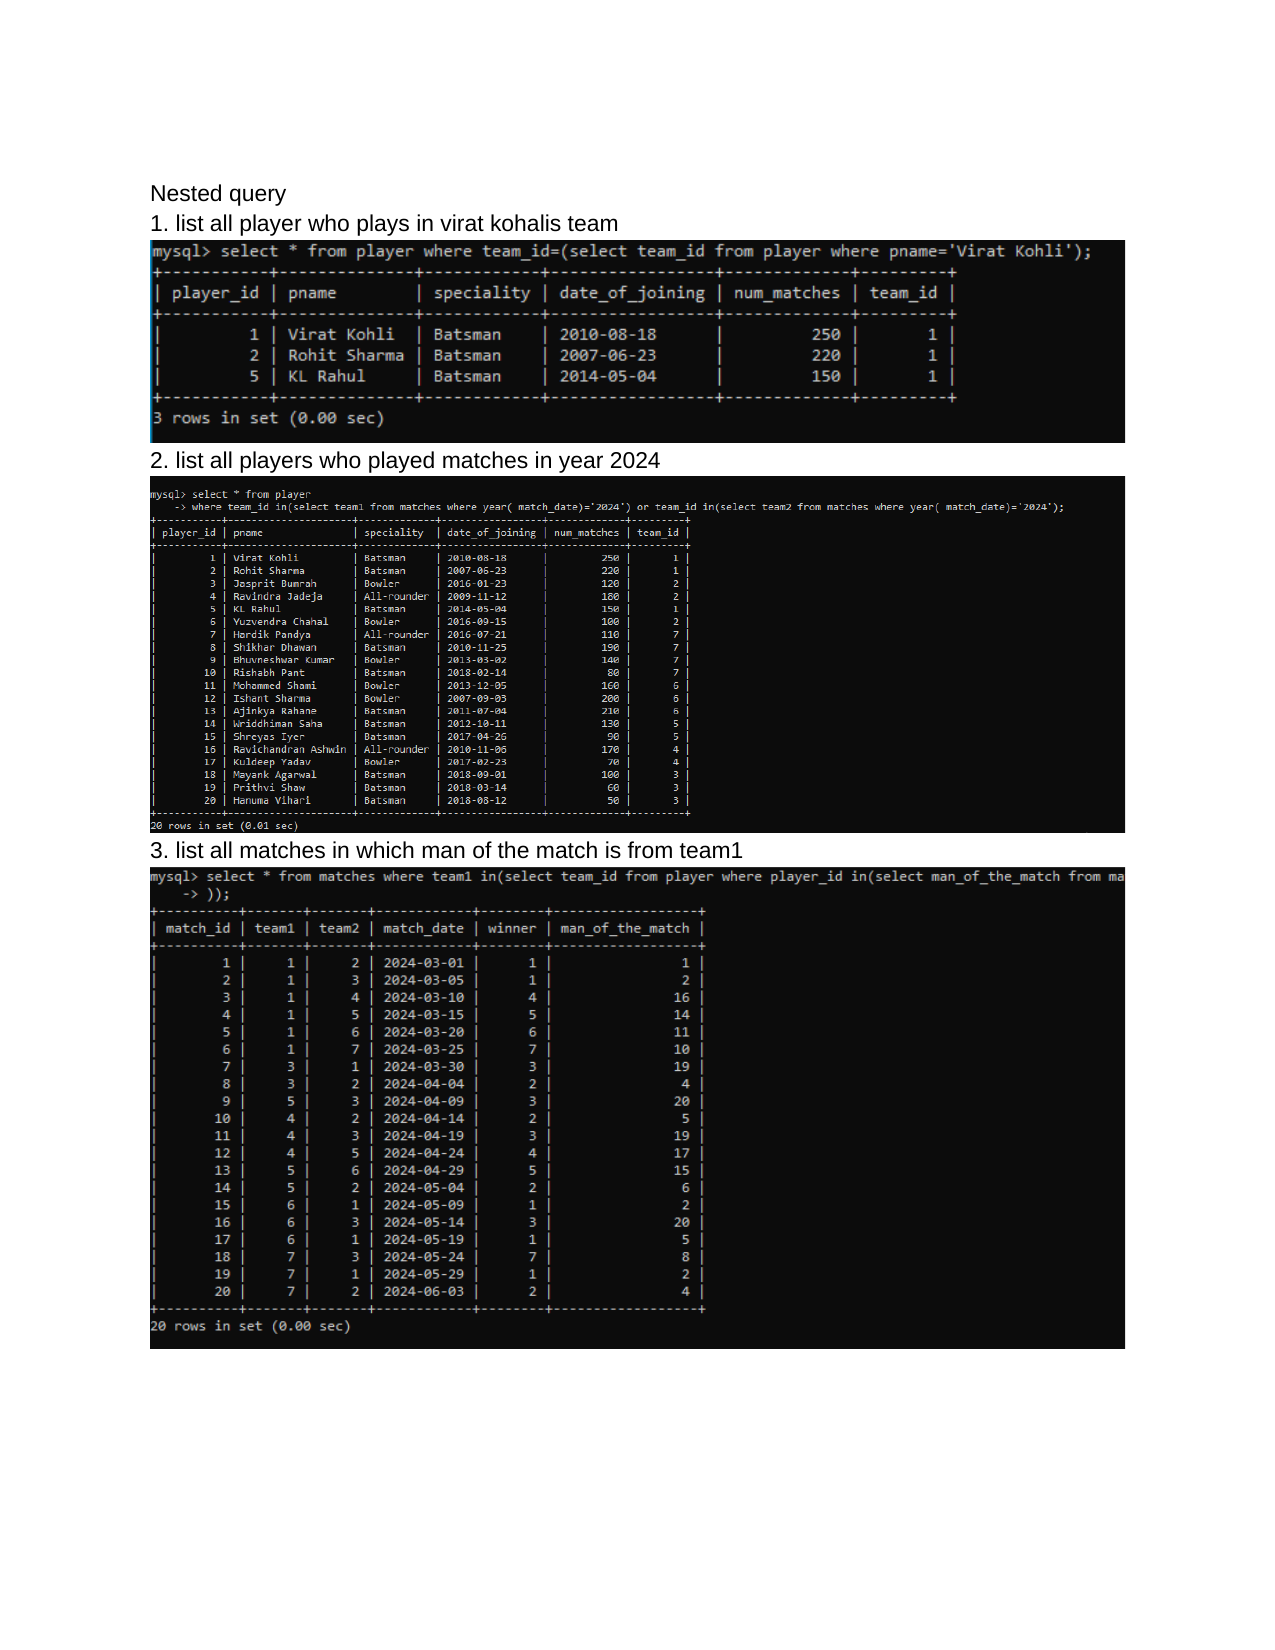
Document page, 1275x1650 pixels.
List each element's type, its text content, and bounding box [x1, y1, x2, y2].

text 2. list all players who played matches in year 2024 [150, 447, 1125, 473]
picture [152, 240, 1125, 443]
text Nested query [150, 180, 1125, 207]
text 1. list all player who plays in virat kohalis team [150, 210, 1125, 237]
text 3. list all matches in which man of the match is from team1 [150, 837, 1125, 863]
picture [150, 867, 1125, 1349]
picture [150, 476, 1125, 833]
